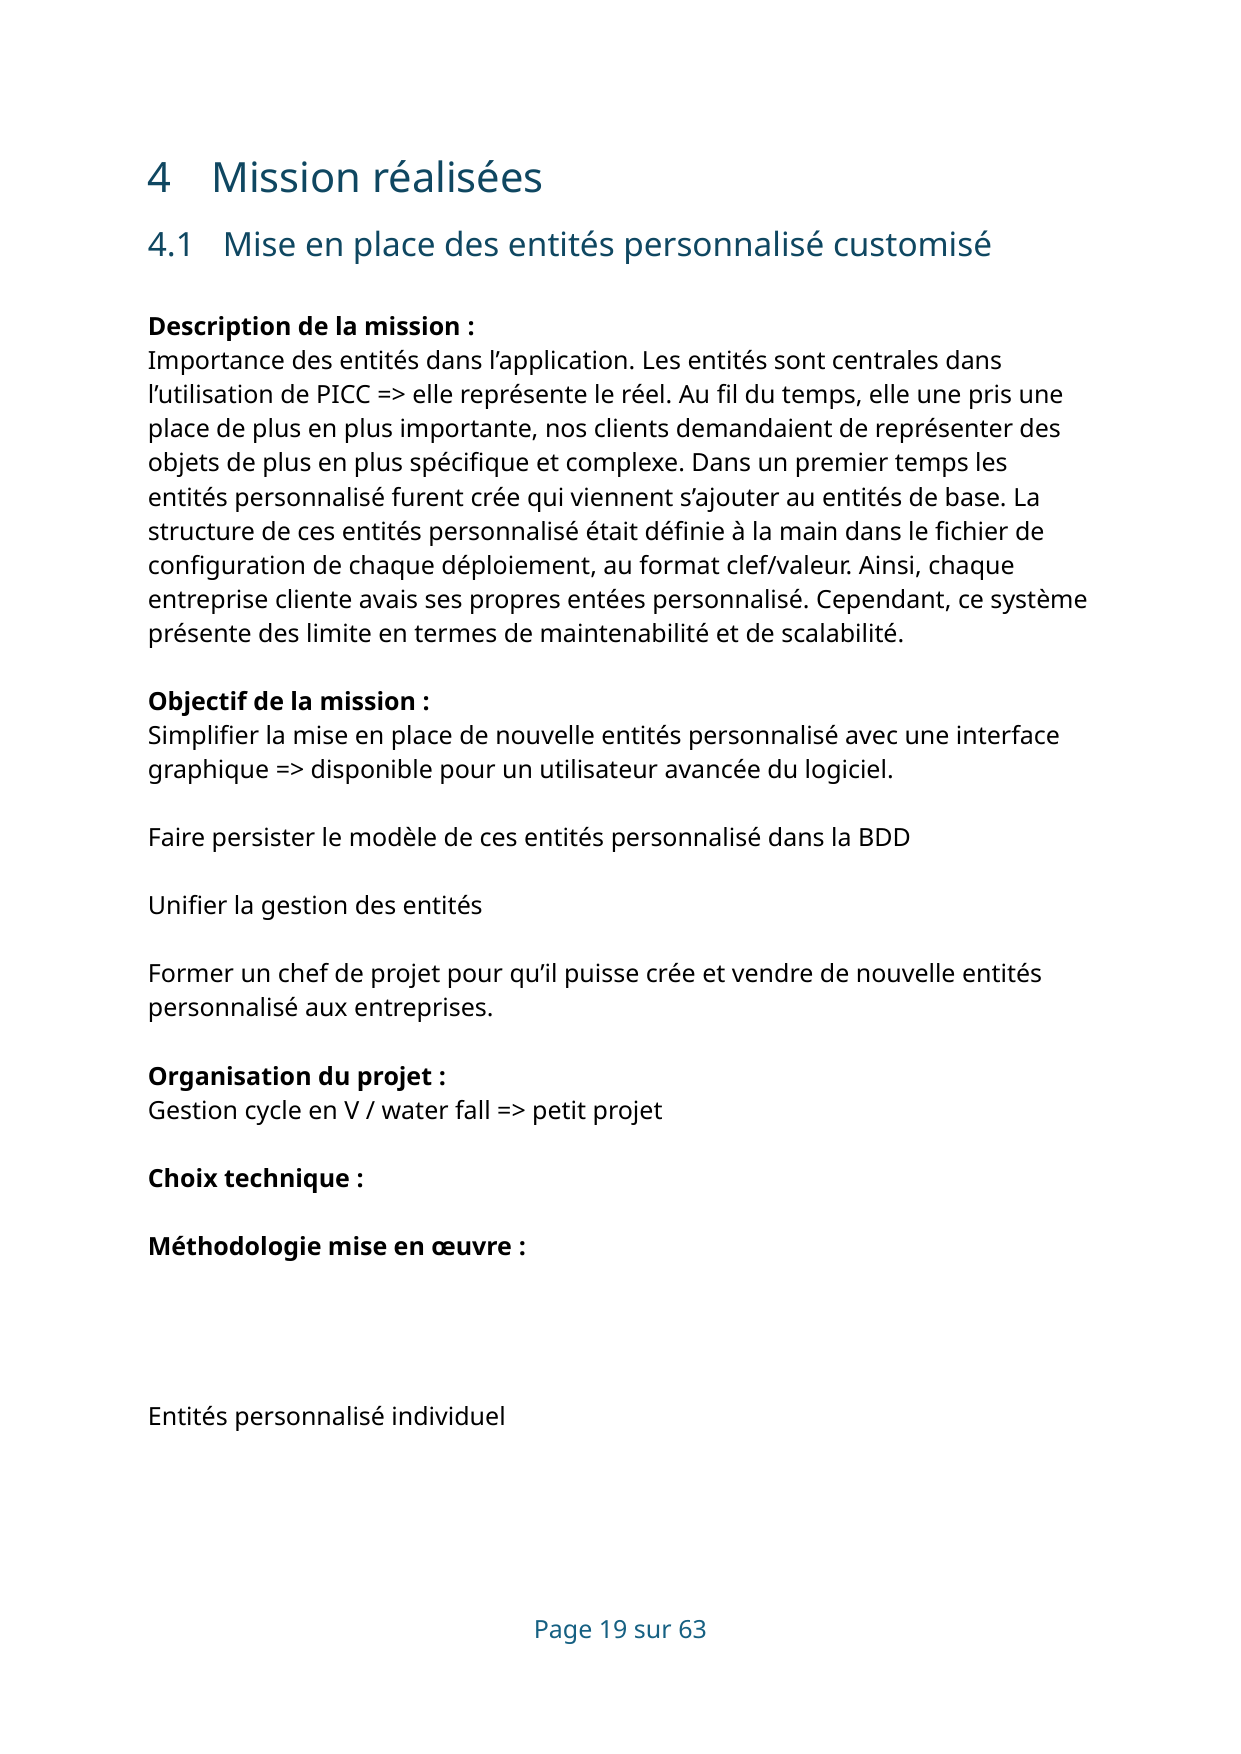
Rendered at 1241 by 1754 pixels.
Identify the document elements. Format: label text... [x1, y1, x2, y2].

text Unifier la gestion des entités [148, 888, 1093, 922]
text Importance des entités dans l’application. Les entités sont centrales dans l’utilisation de PICC => elle représente le réel. Au fil du temps, elle une pris une place de plus en plus importante, nos clients demandaient de représenter des objets de plus en plus spécifique et complexe. Dans un premier temps les entités personnalisé furent crée qui viennent s’ajouter au entités de base. La structure de ces entités personnalisé était définie à la main dans le fichier de configuration de chaque déploiement, au format clef/valeur. Ainsi, chaque entreprise cliente avais ses propres entées personnalisé. Cependant, ce système présente des limite en termes de maintenabilité et de scalabilité. [148, 343, 1093, 649]
text Objectif de la mission : [148, 683, 1093, 718]
text Organisation du projet : [148, 1058, 1093, 1092]
text Faire persister le modèle de ces entités personnalisé dans la BDD [148, 820, 1093, 854]
subtitle Mission réalisées [148, 148, 1093, 204]
text Entités personnalisé individuel [148, 1399, 1093, 1433]
text Méthodologie mise en œuvre : [148, 1228, 1093, 1263]
text Choix technique : [148, 1160, 1093, 1194]
text Description de la mission : [148, 309, 1093, 343]
text Former un chef de projet pour qu’il puisse crée et vendre de nouvelle entités personnalisé aux entreprises. [148, 956, 1093, 1024]
text Simplifier la mise en place de nouvelle entités personnalisé avec une interface graphique => disponible pour un utilisateur avancée du logiciel. [148, 718, 1093, 786]
text Gestion cycle en V / water fall => petit projet [148, 1092, 1093, 1126]
subtitle Mise en place des entités personnalisé customisé [148, 221, 1093, 266]
